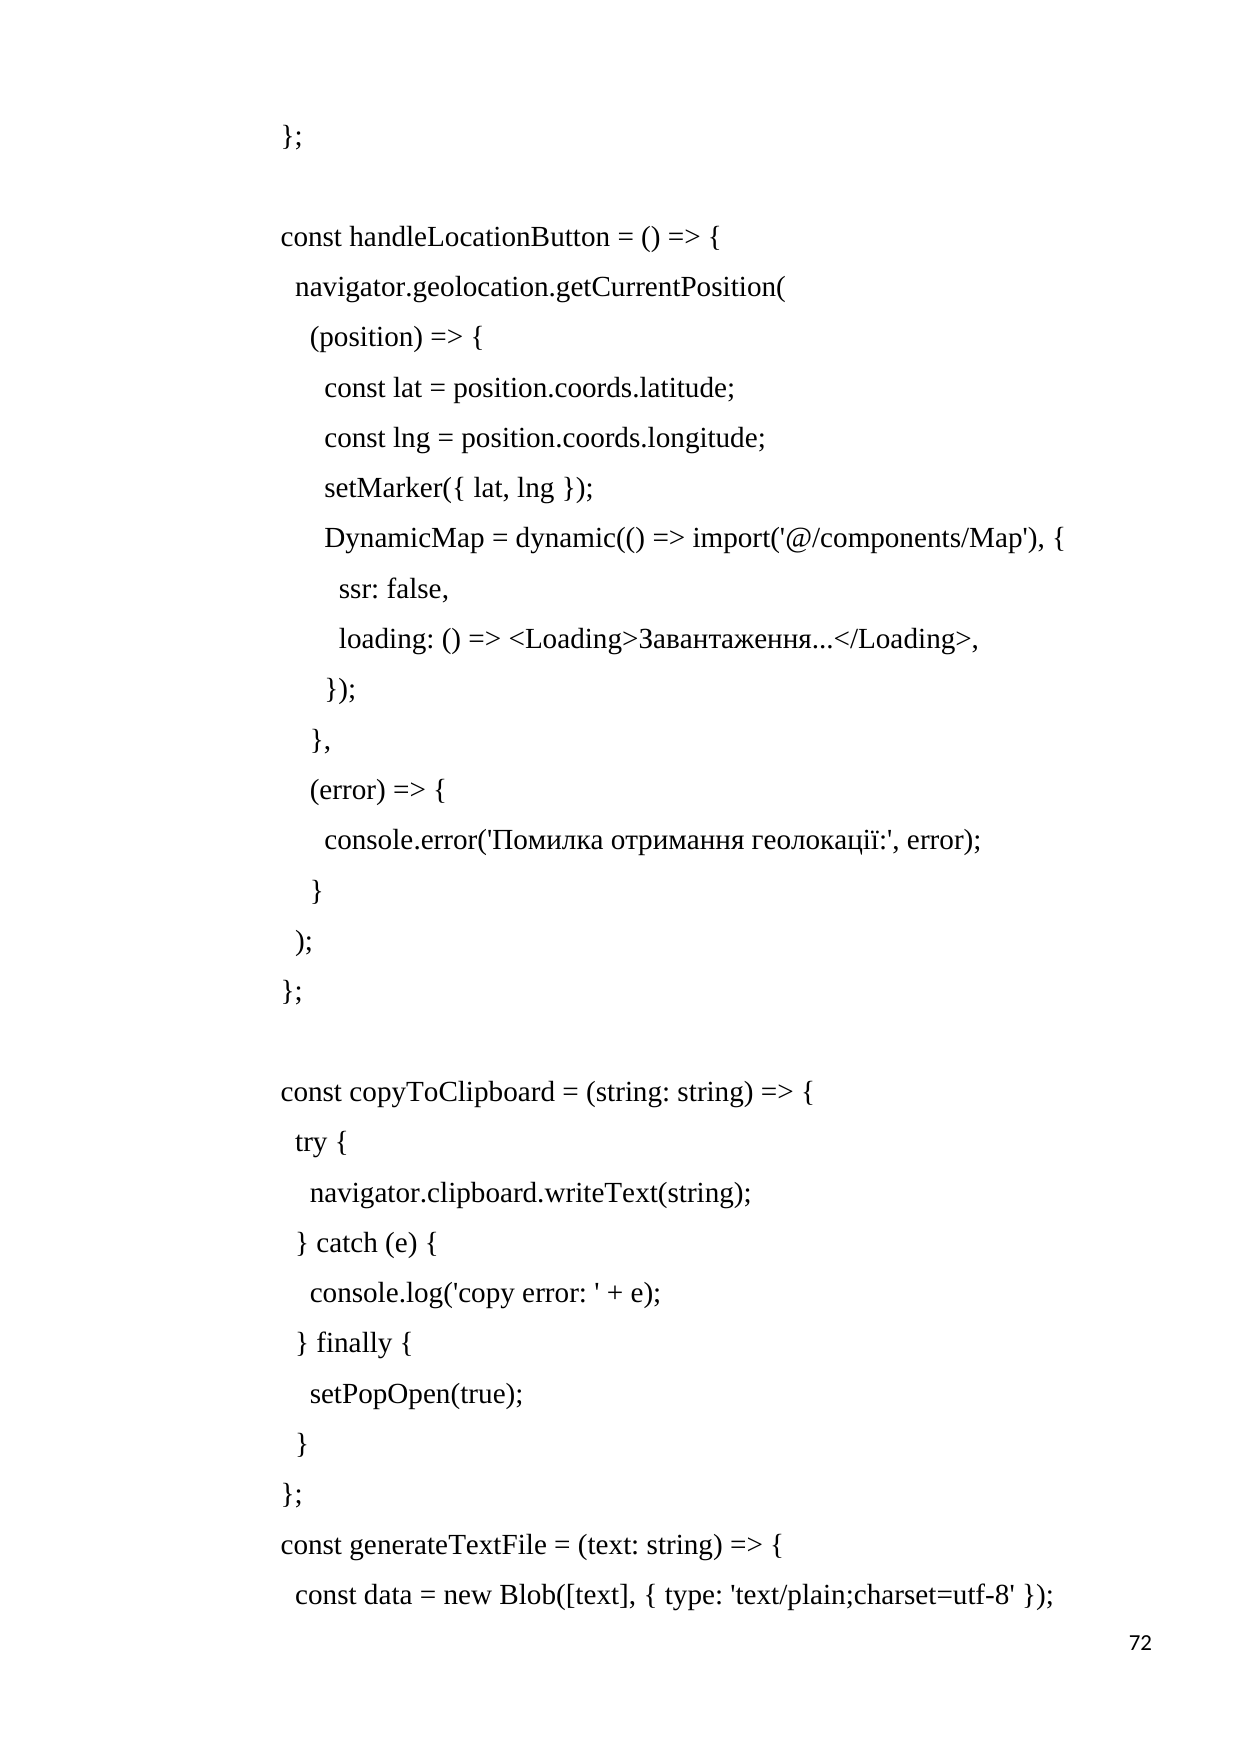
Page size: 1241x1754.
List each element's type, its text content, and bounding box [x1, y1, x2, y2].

text const lat = position.coords.latitude; [177, 370, 1152, 403]
text (position) => { [177, 319, 1152, 353]
text }); [177, 672, 1152, 705]
text }; [177, 1477, 1152, 1510]
text } finally { [177, 1326, 1152, 1359]
text ssr: false, [177, 571, 1152, 604]
text loading: () => <Loading>Завантаження...</Loading>, [177, 621, 1152, 655]
text } [177, 1426, 1152, 1460]
text navigator.clipboard.writeText(string); [177, 1175, 1152, 1208]
text const lng = position.coords.longitude; [177, 420, 1152, 453]
text } catch (e) { [177, 1225, 1152, 1258]
text DynamicMap = dynamic(() => import('@/components/Map'), { [177, 521, 1152, 554]
text const handleLocationButton = () => { [177, 219, 1152, 252]
text setMarker({ lat, lng }); [177, 470, 1152, 504]
text setPopOpen(true); [177, 1376, 1152, 1409]
text const data = new Blob([text], { type: 'text/plain;charset=utf-8' }); [177, 1577, 1152, 1611]
text console.log('copy error: ' + e); [177, 1275, 1152, 1309]
text ); [177, 923, 1152, 957]
text const generateTextFile = (text: string) => { [177, 1527, 1152, 1560]
text console.error('Помилка отримання геолокації:', error); [177, 822, 1152, 856]
text }; [177, 118, 1152, 152]
text } [177, 873, 1152, 906]
text navigator.geolocation.getCurrentPosition( [177, 269, 1152, 303]
text }, [177, 722, 1152, 755]
text (error) => { [177, 772, 1152, 806]
text const copyToClipboard = (string: string) => { [177, 1074, 1152, 1108]
text }; [177, 973, 1152, 1007]
text try { [177, 1124, 1152, 1158]
